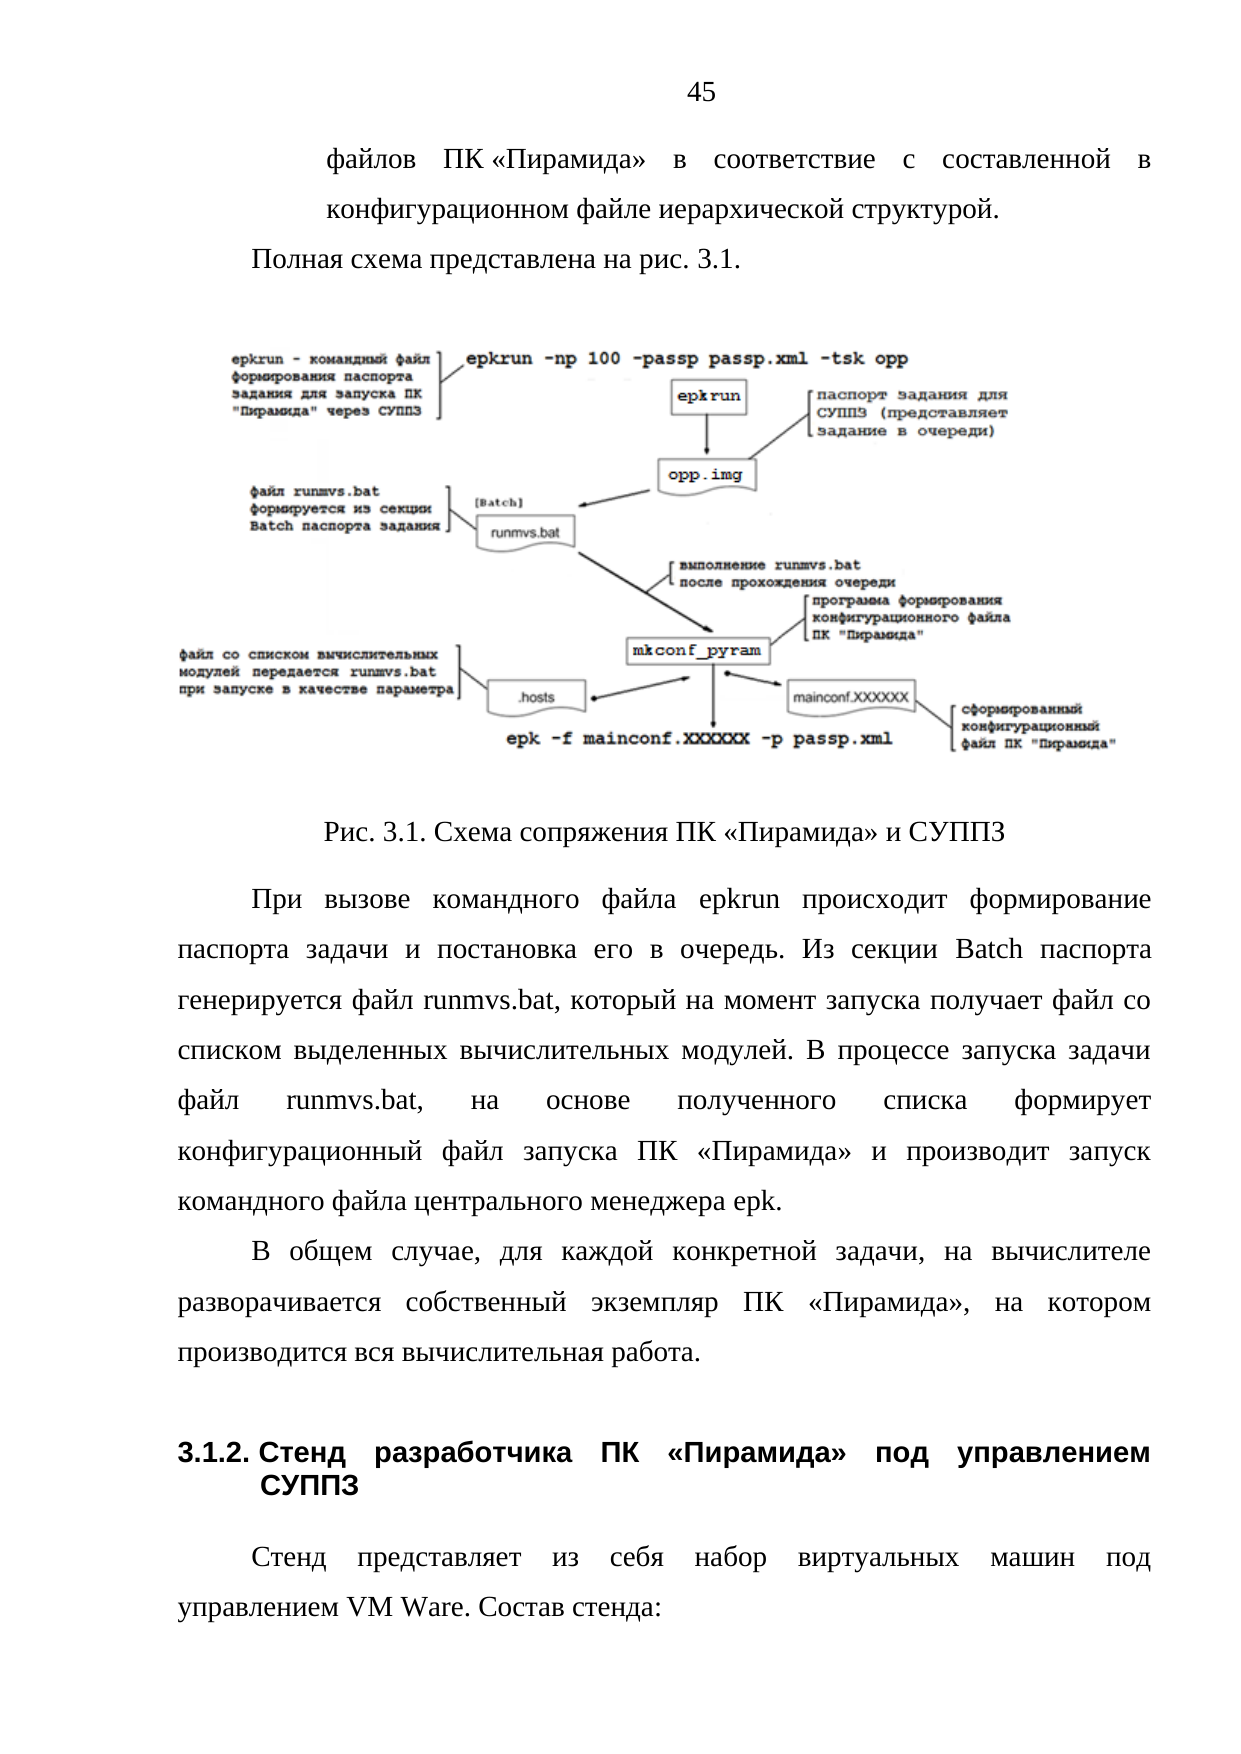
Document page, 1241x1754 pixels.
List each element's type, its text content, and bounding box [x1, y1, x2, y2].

text Полная схема представлена на рис. 3.1. [177, 241, 1152, 275]
subtitle 3.1.2. Стенд разработчика ПК «Пирамида» под управлением СУППЗ [177, 1434, 1152, 1502]
text В общем случае, для каждой конкретной задачи, на вычислителе разворачивается собственный экземпляр ПК «Пирамида», на котором производится вся вычислительная работа. [177, 1233, 1152, 1367]
text Стенд представляет из себя набор виртуальных машин под управлением VM Ware. Состав стенда: [177, 1539, 1152, 1623]
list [288, 141, 1152, 225]
picture [177, 325, 1152, 781]
text При вызове командного файла epkrun происходит формирование паспорта задачи и постановка его в очередь. Из секции Batch паспорта генерируется файл runmvs.bat, который на момент запуска получает файл со списком выделенных вычислительных модулей. В процессе запуска задачи файл runmvs.bat, на основе полученного списка формирует конфигурационный файл запуска ПК «Пирамида» и производит запуск командного файла центрального менеджера epk. [177, 881, 1152, 1217]
text Рис. 3.1. Схема сопряжения ПК «Пирамида» и СУППЗ [177, 814, 1152, 848]
